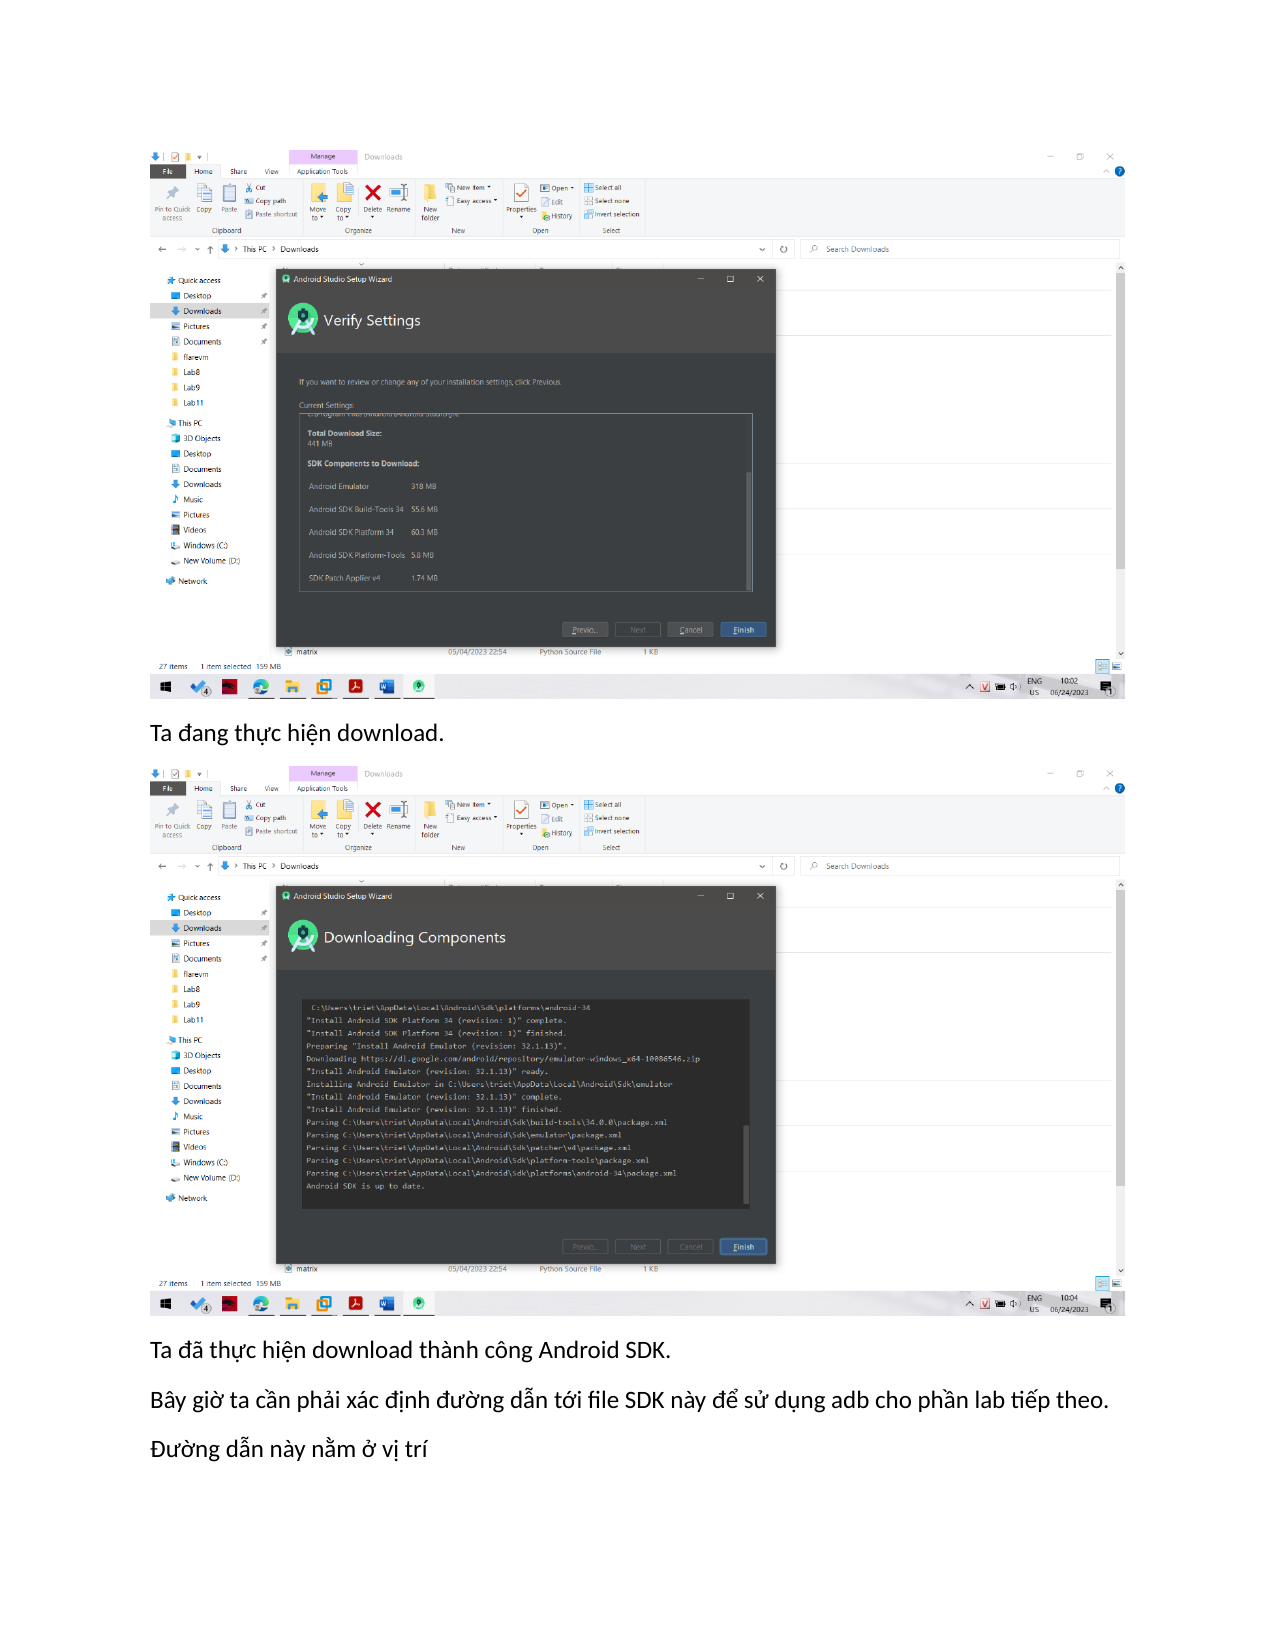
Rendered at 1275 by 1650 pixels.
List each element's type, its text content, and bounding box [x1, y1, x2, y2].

text Bây giờ ta cần phải xác định đường dẫn tới file SDK này để sử dụng adb cho phần lab tiếp theo. [150, 1384, 1125, 1414]
text Đường dẫn này nằm ở vị trí [150, 1433, 1125, 1464]
picture [150, 150, 1125, 699]
picture [150, 766, 1125, 1316]
text Ta đã thực hiện download thành công Android SDK. [150, 1334, 1125, 1365]
text Ta đang thực hiện download. [150, 717, 1125, 748]
